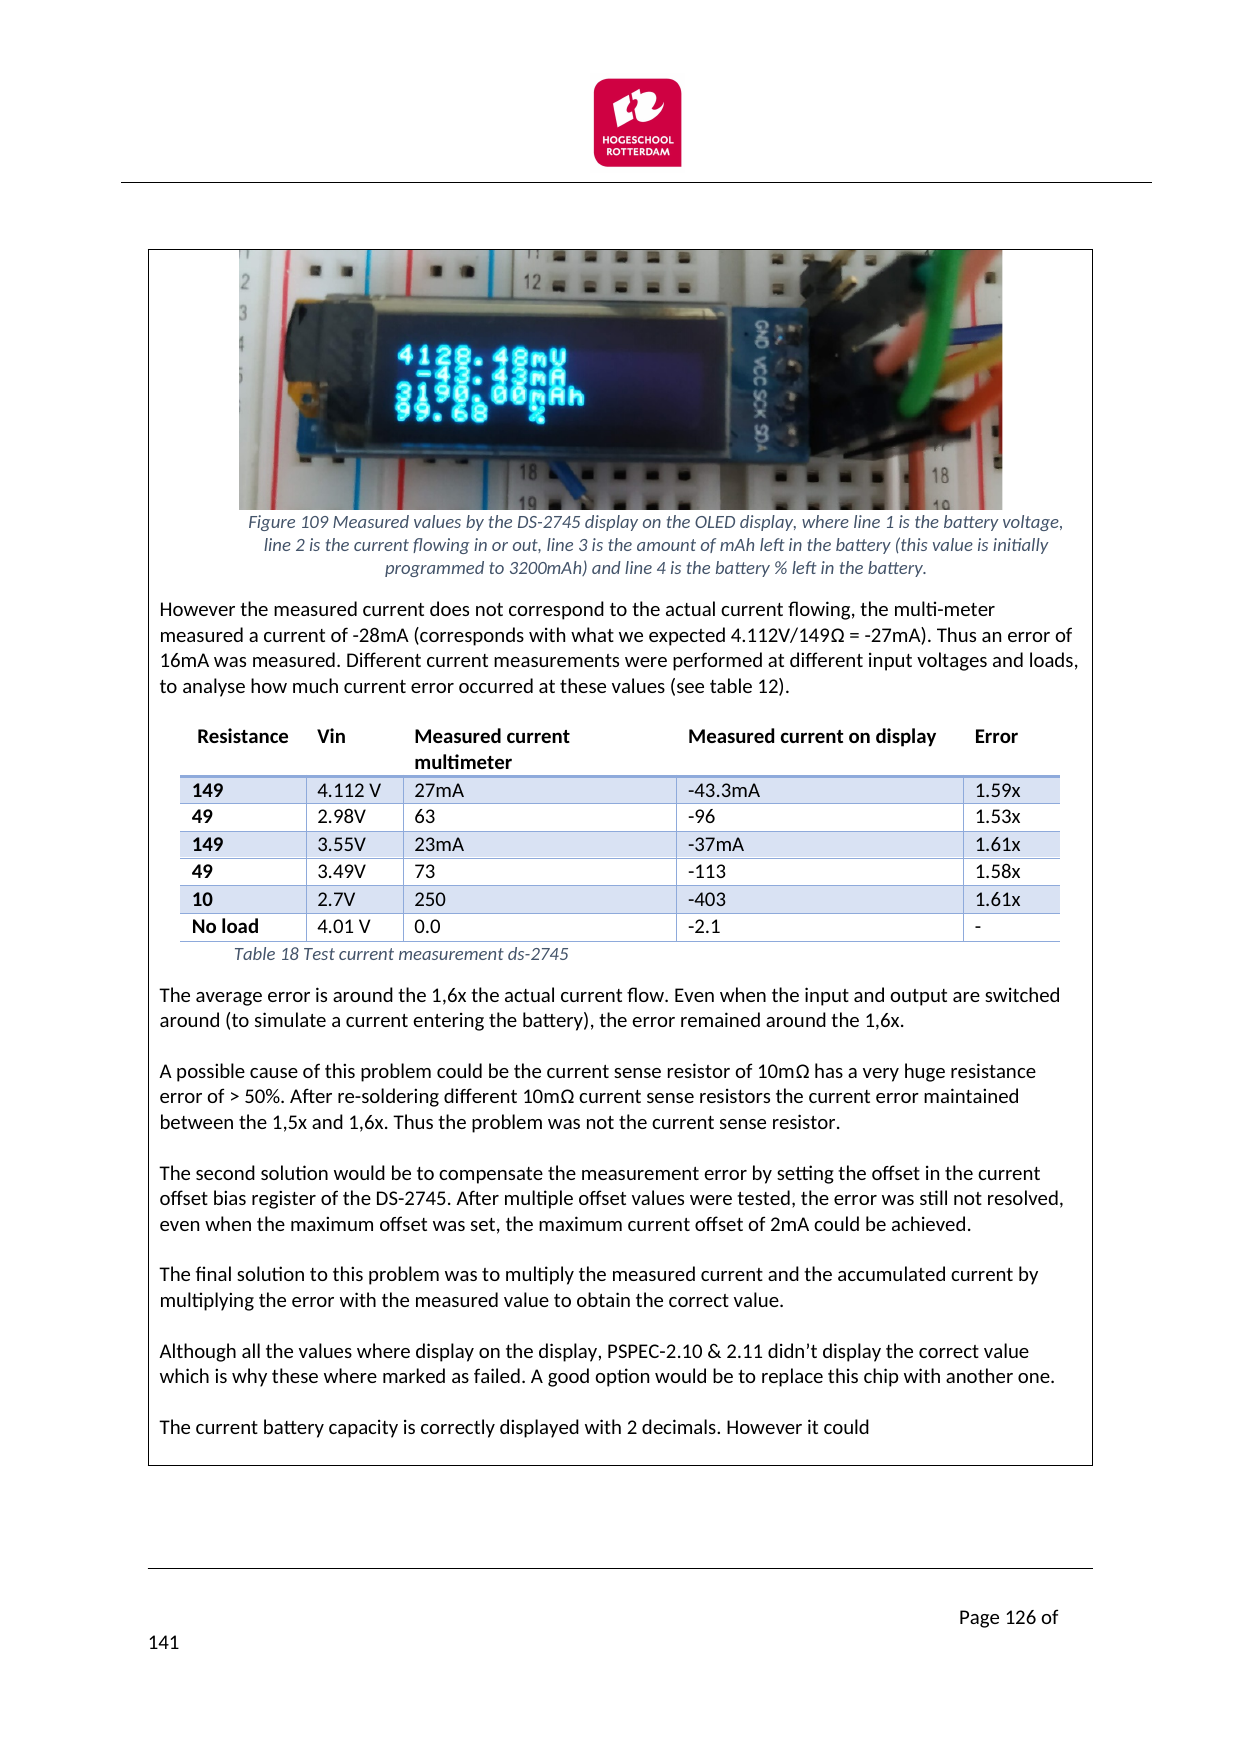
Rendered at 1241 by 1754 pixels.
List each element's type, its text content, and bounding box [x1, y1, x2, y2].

picture [239, 250, 1003, 510]
picture [590, 73, 685, 173]
